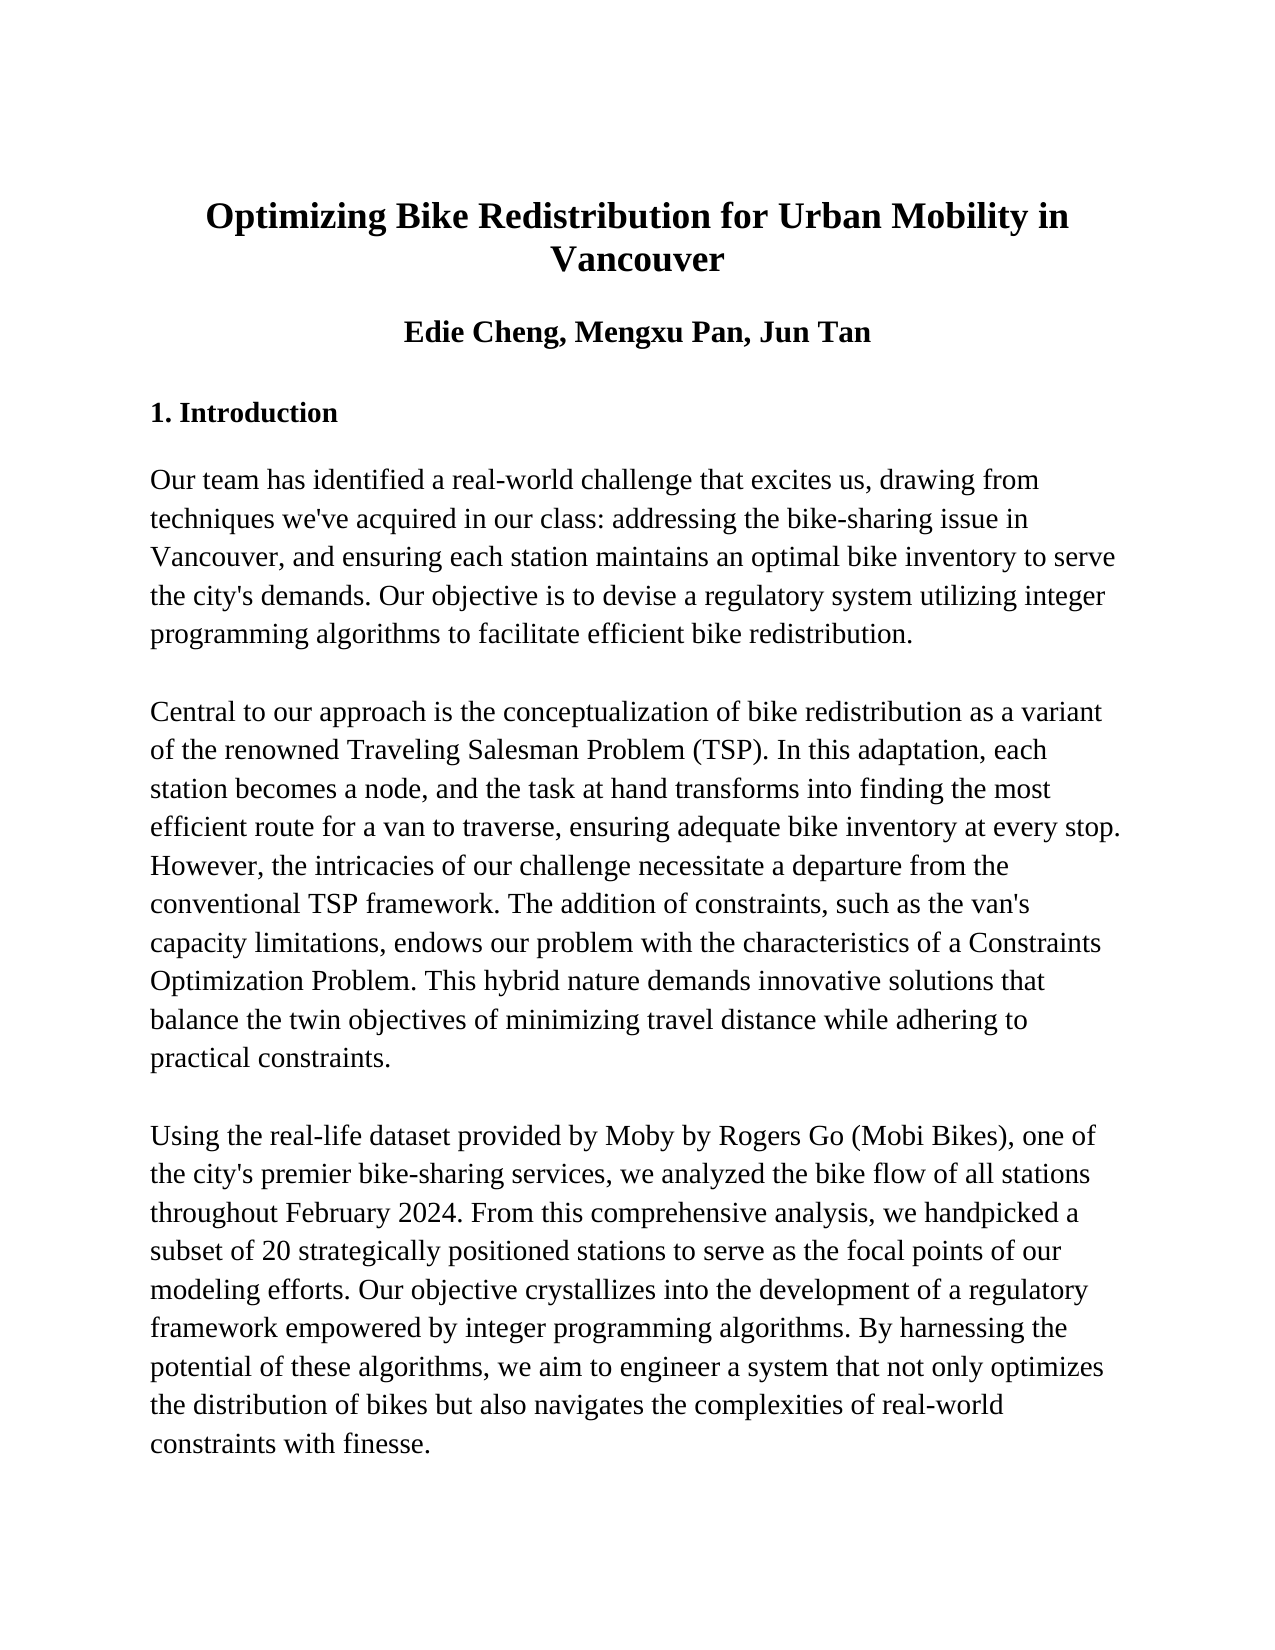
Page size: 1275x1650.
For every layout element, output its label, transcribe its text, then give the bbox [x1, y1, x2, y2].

text Edie Cheng, Mengxu Pan, Jun Tan [150, 313, 1125, 349]
text Optimizing Bike Redistribution for Urban Mobility in Vancouver [150, 193, 1125, 279]
text 1. Introduction [150, 395, 1125, 429]
text Our team has identified a real-world challenge that excites us, drawing from techniques we've acquired in our class: addressing the bike-sharing issue in Vancouver, and ensuring each station maintains an optimal bike inventory to serve the city's demands. Our objective is to devise a regulatory system utilizing integer programming algorithms to facilitate efficient bike redistribution. [150, 462, 1125, 650]
text Using the real-life dataset provided by Moby by Rogers Go (Mobi Bikes), one of the city's premier bike-sharing services, we analyzed the bike flow of all stations throughout February 2024. From this comprehensive analysis, we handpicked a subset of 20 strategically positioned stations to serve as the focal points of our modeling efforts. Our objective crystallizes into the development of a regulatory framework empowered by integer programming algorithms. By harnessing the potential of these algorithms, we aim to engineer a system that not only optimizes the distribution of bikes but also navigates the complexities of real-world constraints with finesse. [150, 1118, 1125, 1459]
text Central to our approach is the conceptualization of bike redistribution as a variant of the renowned Traveling Salesman Problem (TSP). In this adaptation, each station becomes a node, and the task at hand transforms into finding the most efficient route for a van to traverse, ensuring adequate bike inventory at every stop. However, the intricacies of our challenge necessitate a departure from the conventional TSP framework. The addition of constraints, such as the van's capacity limitations, endows our problem with the characteristics of a Constraints Optimization Problem. This hybrid nature demands innovative solutions that balance the twin objectives of minimizing travel distance while adhering to practical constraints. [150, 694, 1125, 1074]
